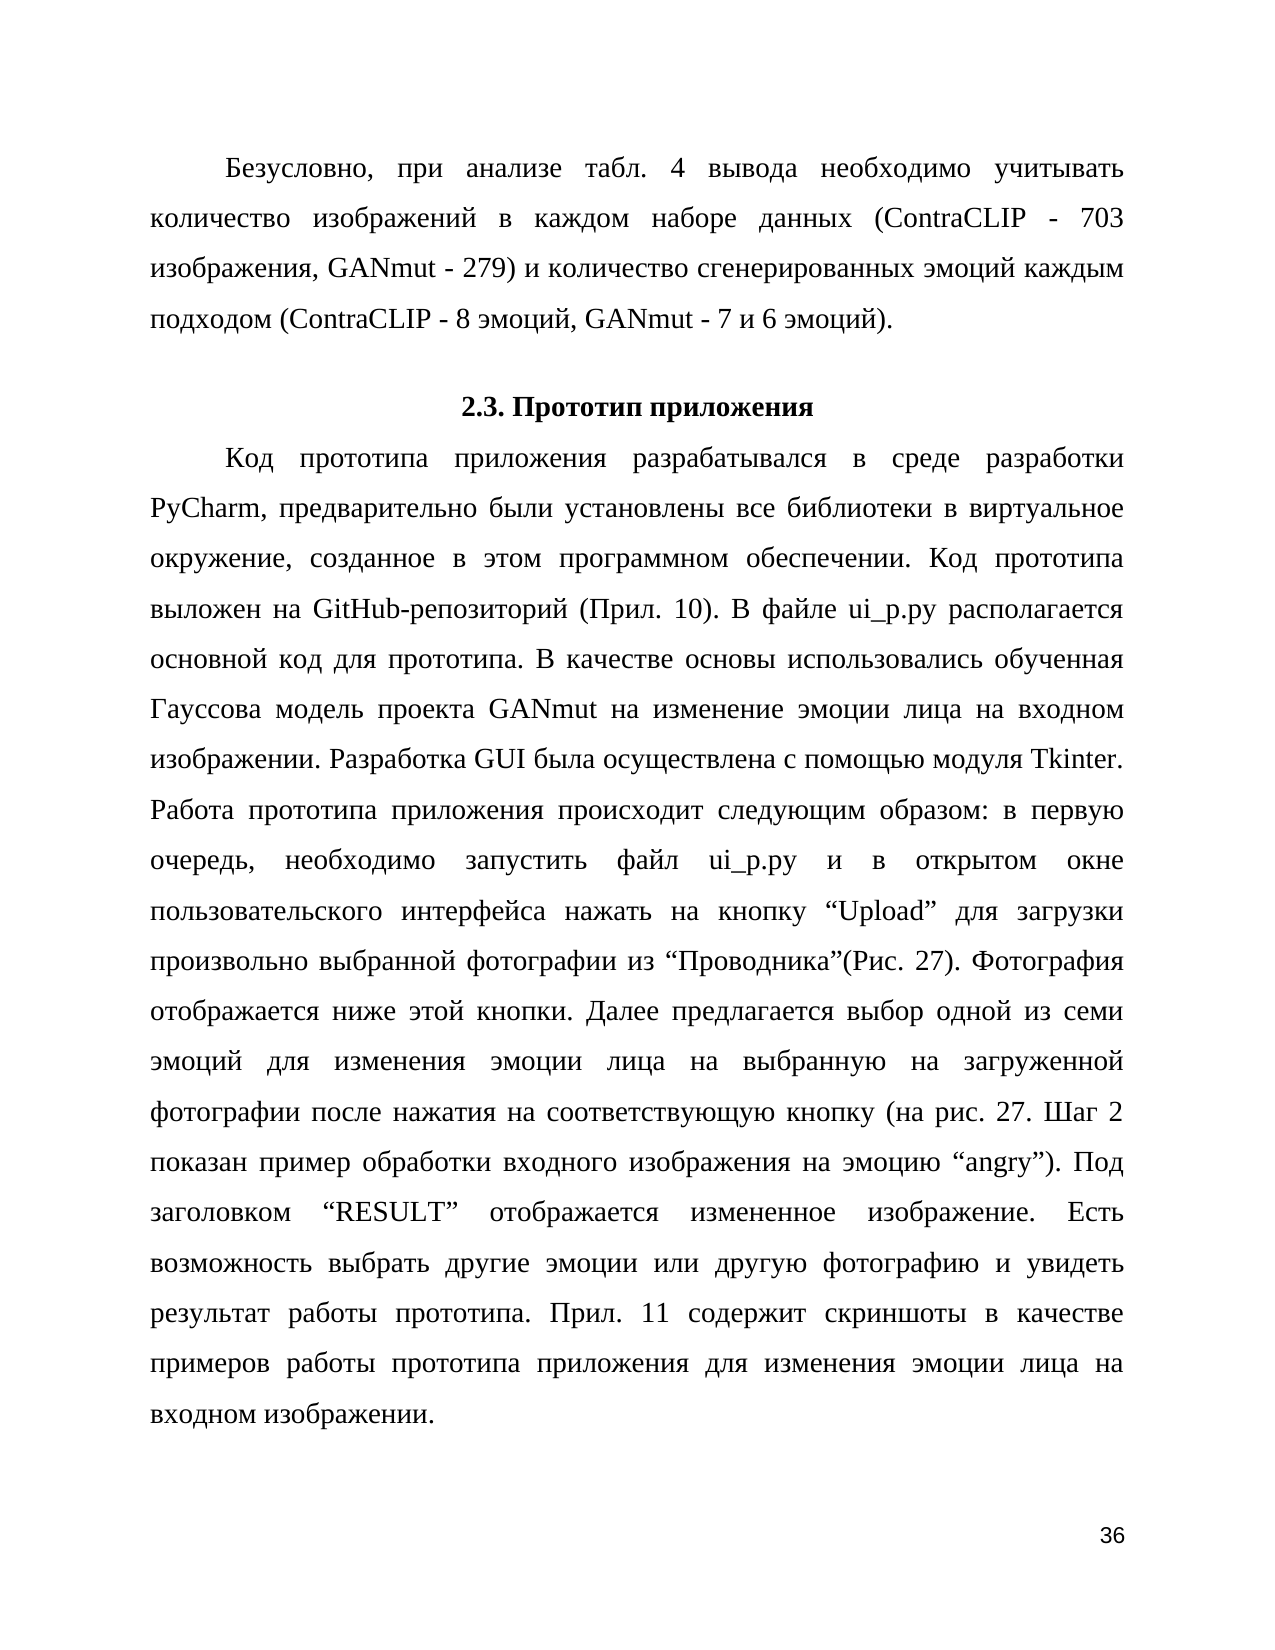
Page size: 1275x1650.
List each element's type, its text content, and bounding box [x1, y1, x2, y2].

text Код прототипа приложения разрабатывался в среде разработки PyCharm, предварительно были установлены все библиотеки в виртуальное окружение, созданное в этом программном обеспечении. Код прототипа выложен на GitHub-репозиторий (Прил. 10). В файле ui_p.py располагается основной код для прототипа. В качестве основы использовались обученная Гауссова модель проекта GANmut на изменение эмоции лица на входном изображении. Разработка GUI была осуществлена с помощью модуля Tkinter. Работа прототипа приложения происходит следующим образом: в первую очередь, необходимо запустить файл ui_p.py и в открытом окне пользовательского интерфейса нажать на кнопку “Upload” для загрузки произвольно выбранной фотографии из “Проводника”(Рис. 27). Фотография отображается ниже этой кнопки. Далее предлагается выбор одной из семи эмоций для изменения эмоции лица на выбранную на загруженной фотографии после нажатия на соответствующую кнопку (на рис. 27. Шаг 2 показан пример обработки входного изображения на эмоцию “angry”). Под заголовком “RESULT” отображается измененное изображение. Есть возможность выбрать другие эмоции или другую фотографию и увидеть результат работы прототипа. Прил. 11 содержит скриншоты в качестве примеров работы прототипа приложения для изменения эмоции лица на входном изображении. [150, 440, 1125, 1429]
text Безусловно, при анализе табл. 4 вывода необходимо учитывать количество изображений в каждом наборе данных (ContraCLIP - 703 изображения, GANmut - 279) и количество сгенерированных эмоций каждым подходом (ContraCLIP - 8 эмоций, GANmut - 7 и 6 эмоций). [150, 150, 1125, 334]
subtitle 2.3. Прототип приложения [150, 389, 1125, 422]
